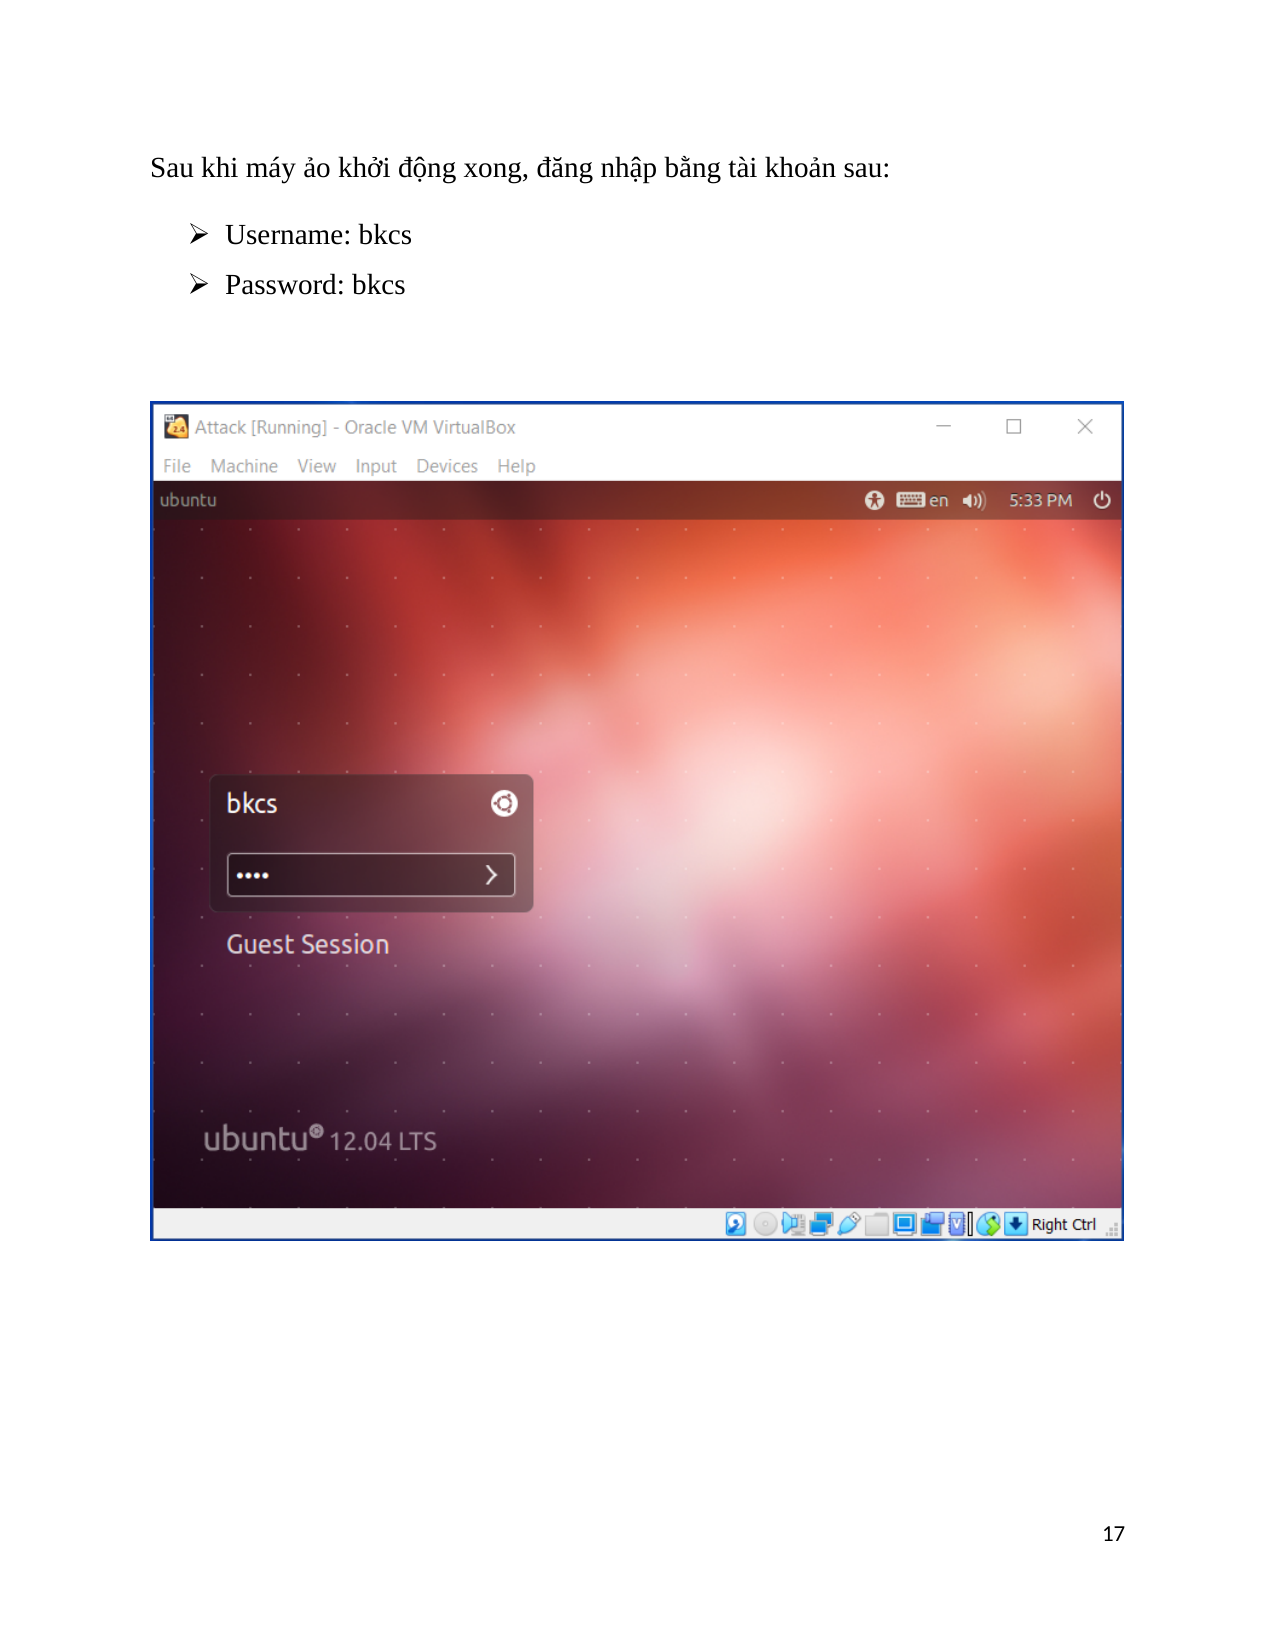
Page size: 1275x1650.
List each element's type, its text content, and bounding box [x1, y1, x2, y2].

list Username: bkcs [187, 217, 1125, 251]
list Password: bkcs [187, 267, 1125, 301]
picture [150, 401, 1124, 1241]
text Sau khi máy ảo khởi động xong, đăng nhập bằng tài khoản sau: [150, 150, 1125, 183]
